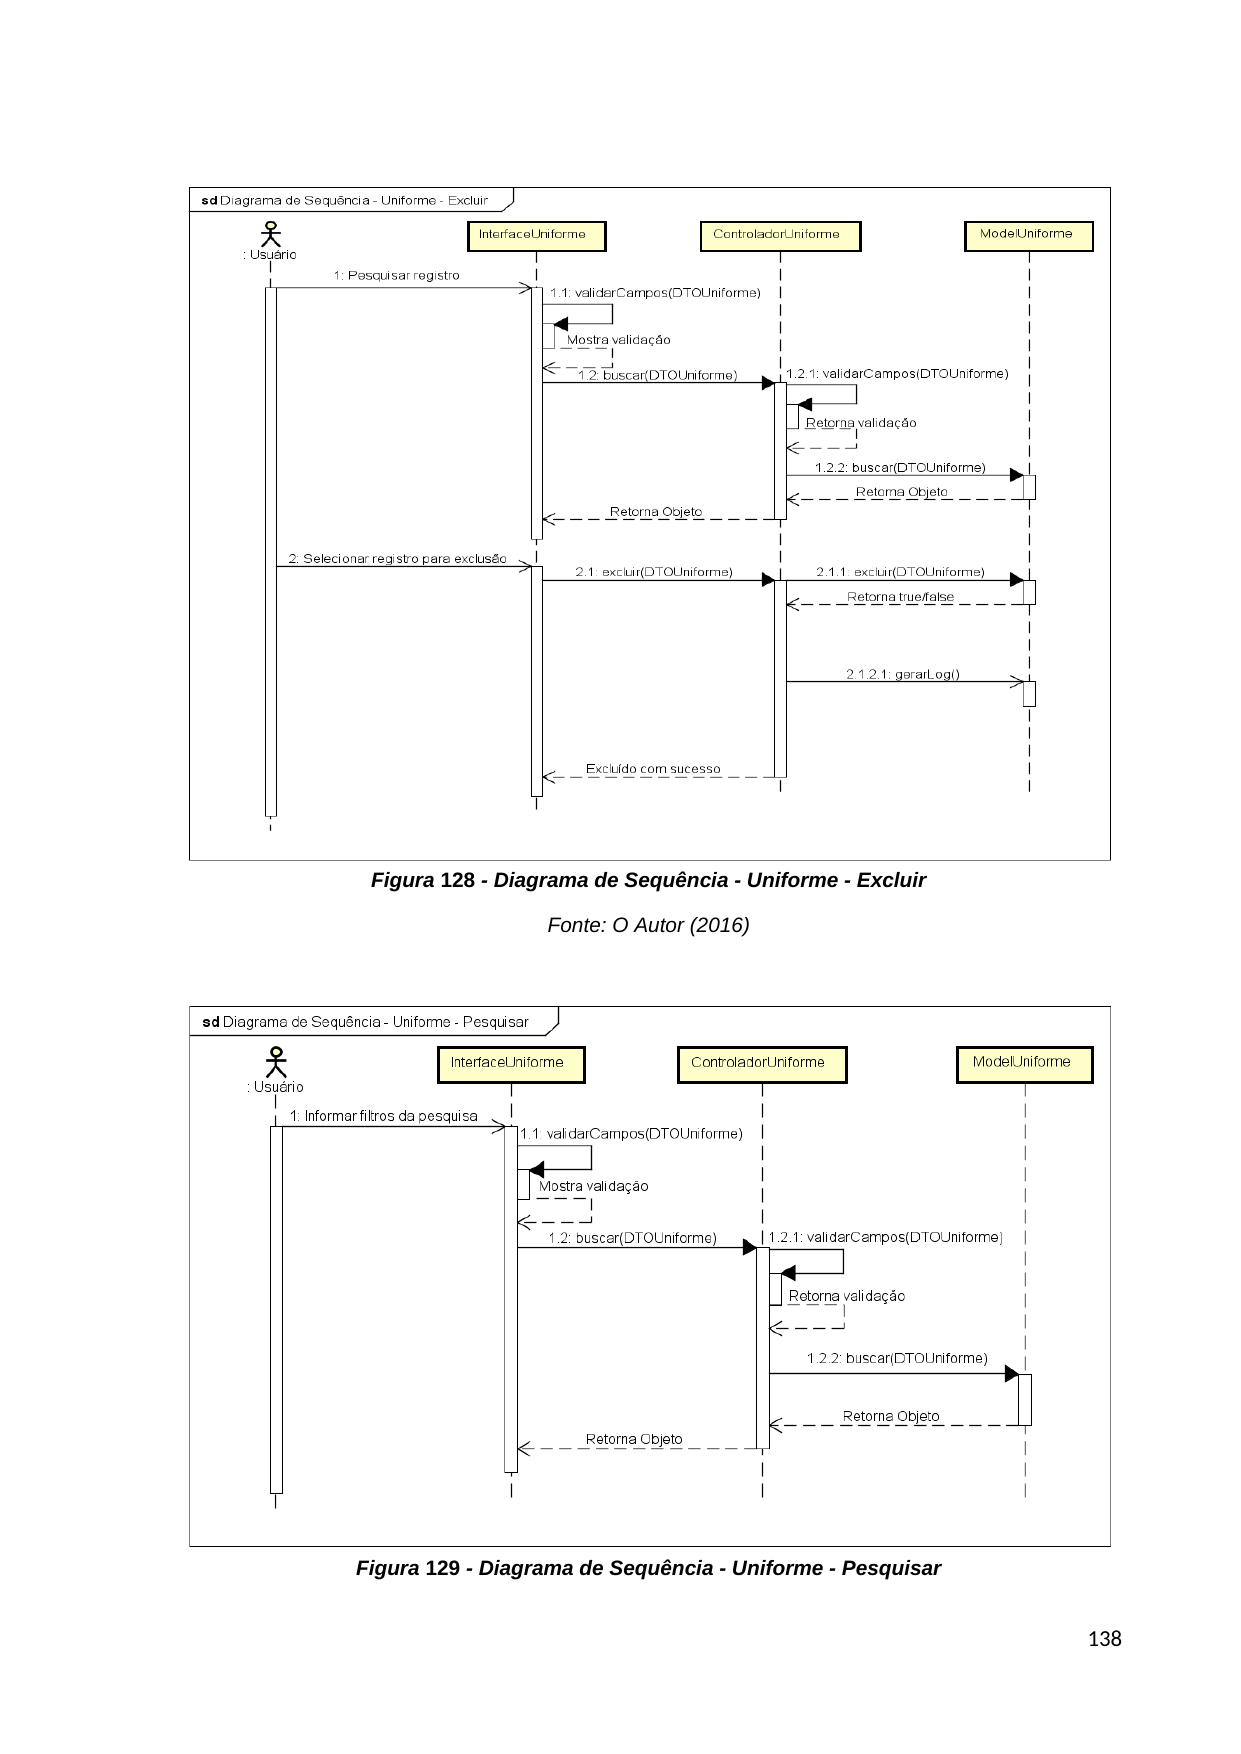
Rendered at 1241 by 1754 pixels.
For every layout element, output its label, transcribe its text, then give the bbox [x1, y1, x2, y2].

text Figura 129 - Diagrama de Sequência - Uniforme - Pesquisar [177, 1557, 1122, 1580]
picture [177, 994, 1123, 1557]
text Figura 128 - Diagrama de Sequência - Uniforme - Excluir [177, 869, 1122, 892]
text Fonte: O Autor (2016) [177, 913, 1122, 937]
picture [177, 177, 1122, 869]
